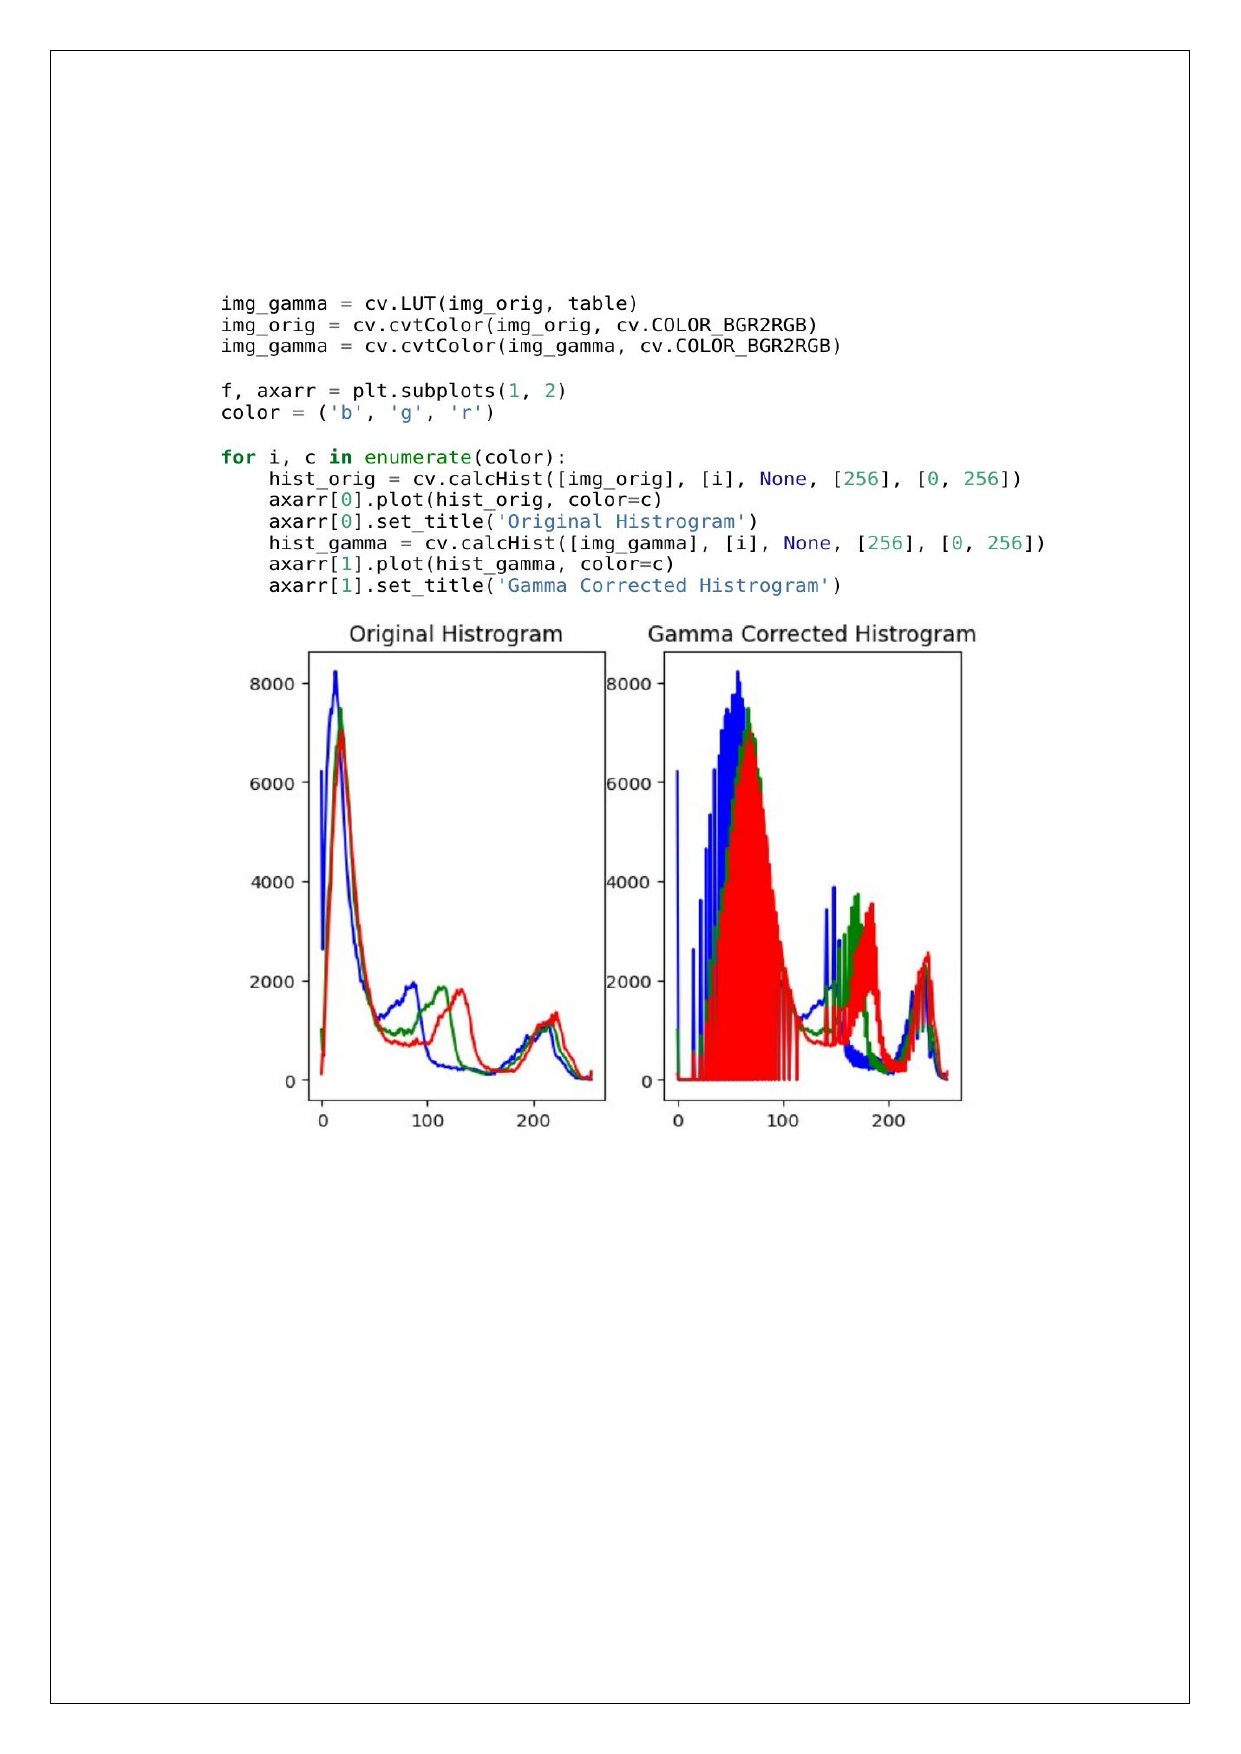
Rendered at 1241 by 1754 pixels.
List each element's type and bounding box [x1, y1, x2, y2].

picture [91, 150, 1189, 1472]
picture [1190, 150, 1196, 1472]
